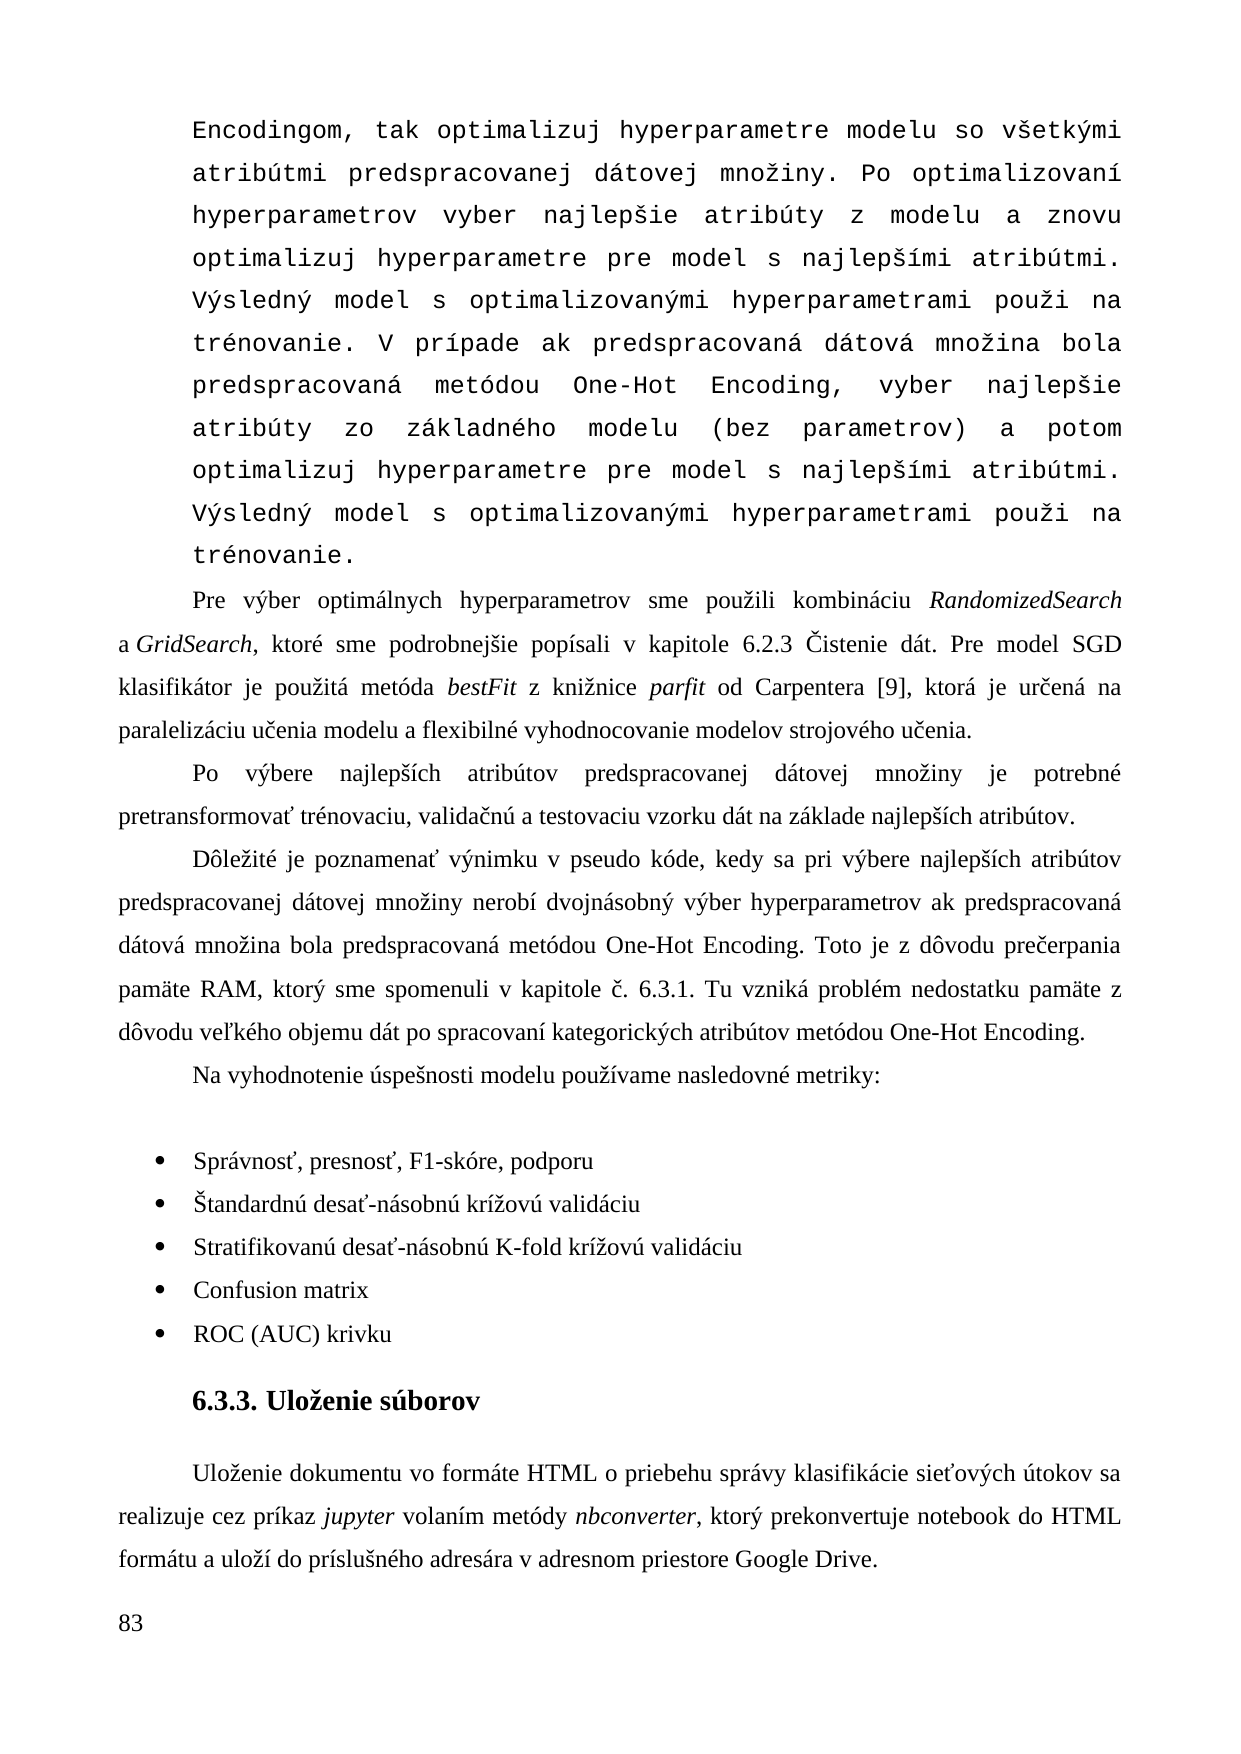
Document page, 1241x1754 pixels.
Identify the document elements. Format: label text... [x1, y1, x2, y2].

text Po výbere najlepších atribútov predspracovanej dátovej množiny je potrebné pretransformovať trénovaciu, validačnú a testovaciu vzorku dát na základe najlepších atribútov. [118, 758, 1122, 830]
list Správnosť, presnosť, F1-skóre, podporu [156, 1146, 1122, 1175]
text Uloženie dokumentu vo formáte HTML o priebehu správy klasifikácie sieťových útokov sa realizuje cez príkaz jupyter volaním metódy nbconverter, ktorý prekonvertuje notebook do HTML formátu a uloží do príslušného adresára v adresnom priestore Google Drive. [118, 1458, 1122, 1573]
list ROC (AUC) krivku [156, 1319, 1122, 1347]
list Štandardnú desať-násobnú krížovú validáciu [156, 1189, 1122, 1218]
list Stratifikovanú desať-násobnú K-fold krížovú validáciu [156, 1232, 1122, 1261]
text Na vyhodnotenie úspešnosti modelu používame nasledovné metriky: [118, 1060, 1122, 1089]
text Dôležité je poznamenať výnimku v pseudo kóde, kedy sa pri výbere najlepších atribútov predspracovanej dátovej množiny nerobí dvojnásobný výber hyperparametrov ak predspracovaná dátová množina bola predspracovaná metódou One-Hot Encoding. Toto je z dôvodu prečerpania pamäte RAM, ktorý sme spomenuli v kapitole č. 4.3.1. Tu vzniká problém nedostatku pamäte z dôvodu veľkého objemu dát po spracovaní kategorických atribútov metódou One-Hot Encoding. [118, 844, 1122, 1046]
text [192, 118, 1122, 571]
subtitle Uloženie súborov [192, 1383, 1122, 1416]
text Pre výber optimálnych hyperparametrov sme použili kombináciu RandomizedSearch a GridSearch, ktoré sme podrobnejšie popísali v kapitole 4.2.3 Čistenie dát. Pre model SGD klasifikátor je použitá metóda bestFit z knižnice parfit od Carpentera [9], ktorá je určená na paralelizáciu učenia modelu a flexibilné vyhodnocovanie modelov strojového učenia. [118, 586, 1122, 744]
list Confusion matrix [156, 1276, 1122, 1304]
